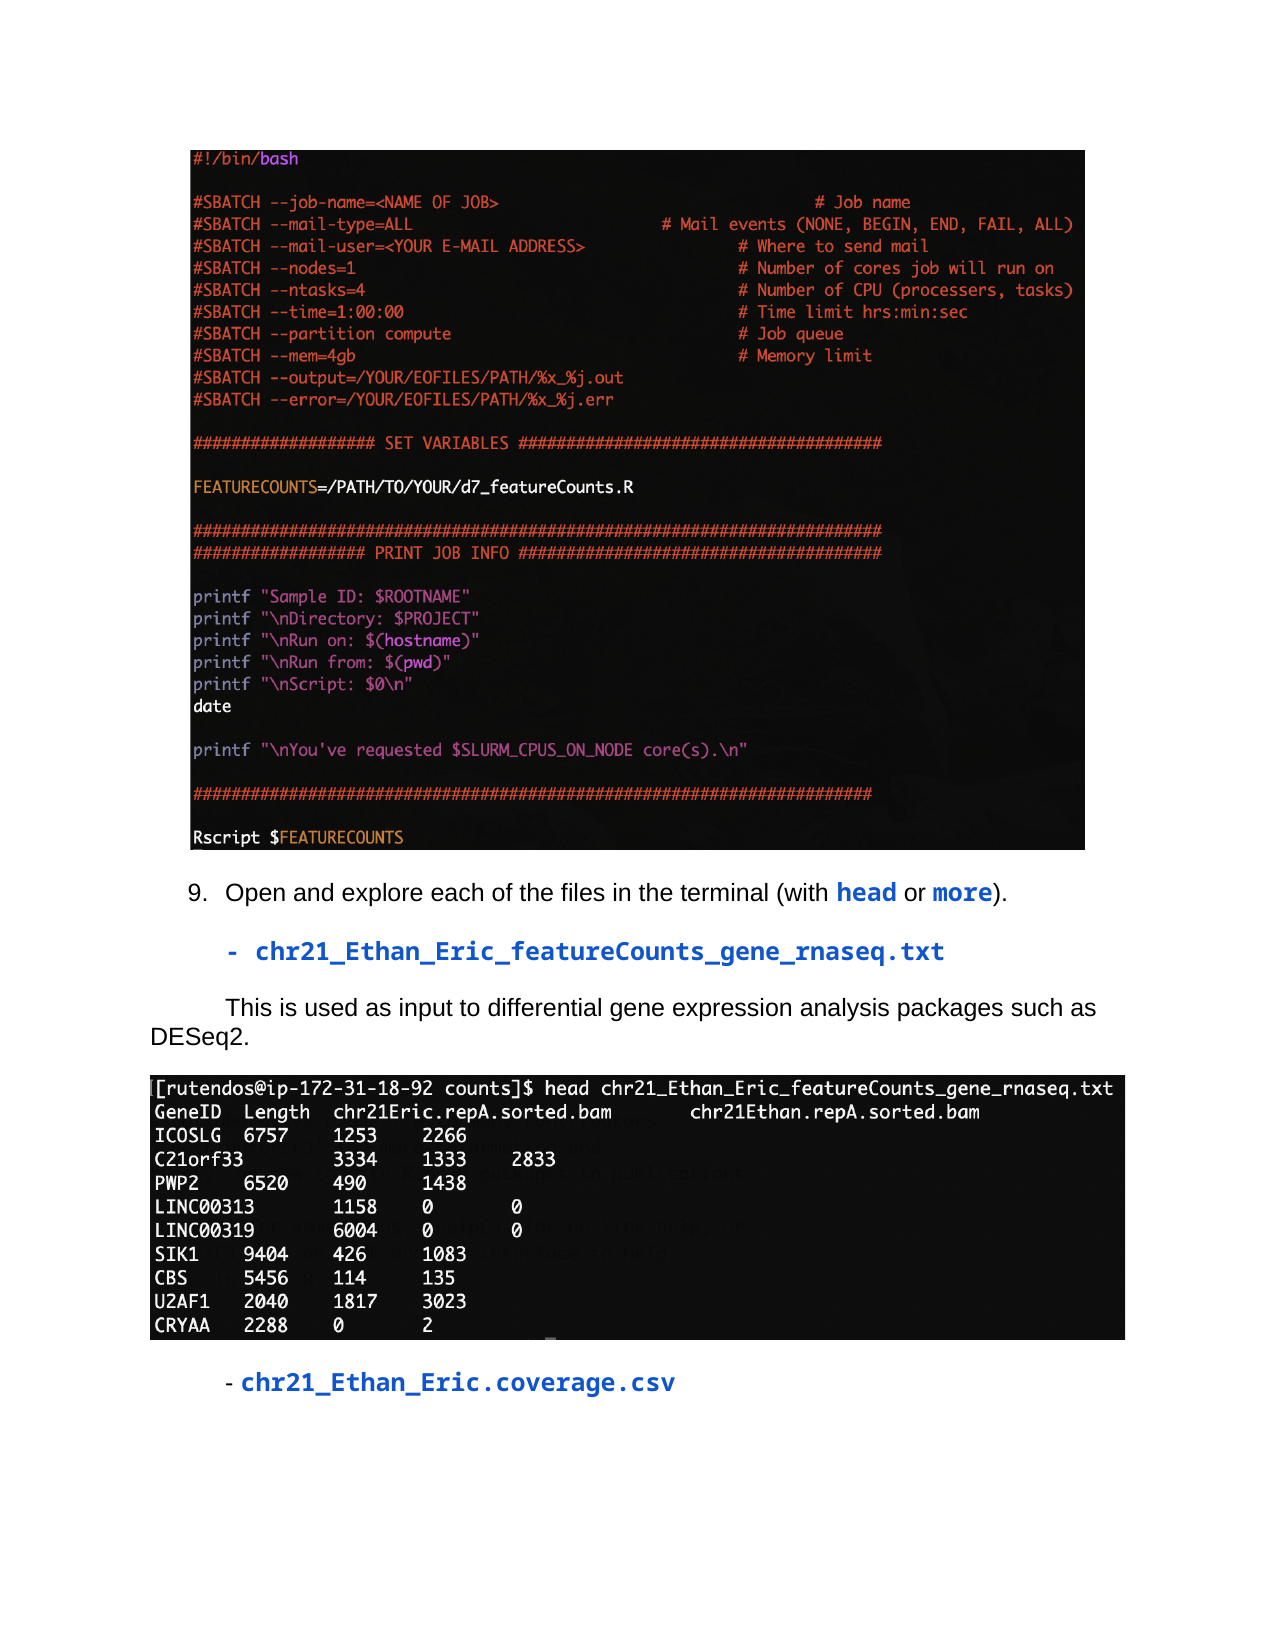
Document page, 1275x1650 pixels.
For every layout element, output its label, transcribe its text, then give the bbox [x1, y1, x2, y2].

list Open and explore each of the files in the terminal (with head or more). [187, 874, 1125, 909]
text - chr21_Ethan_Eric.coverage.csv [150, 1365, 1125, 1399]
text This is used as input to differential gene expression analysis packages such as DESeq2. [150, 993, 1125, 1050]
text - chr21_Ethan_Eric_featureCounts_gene_rnaseq.txt [150, 934, 1125, 968]
picture [150, 1075, 1125, 1340]
picture [190, 150, 1085, 850]
